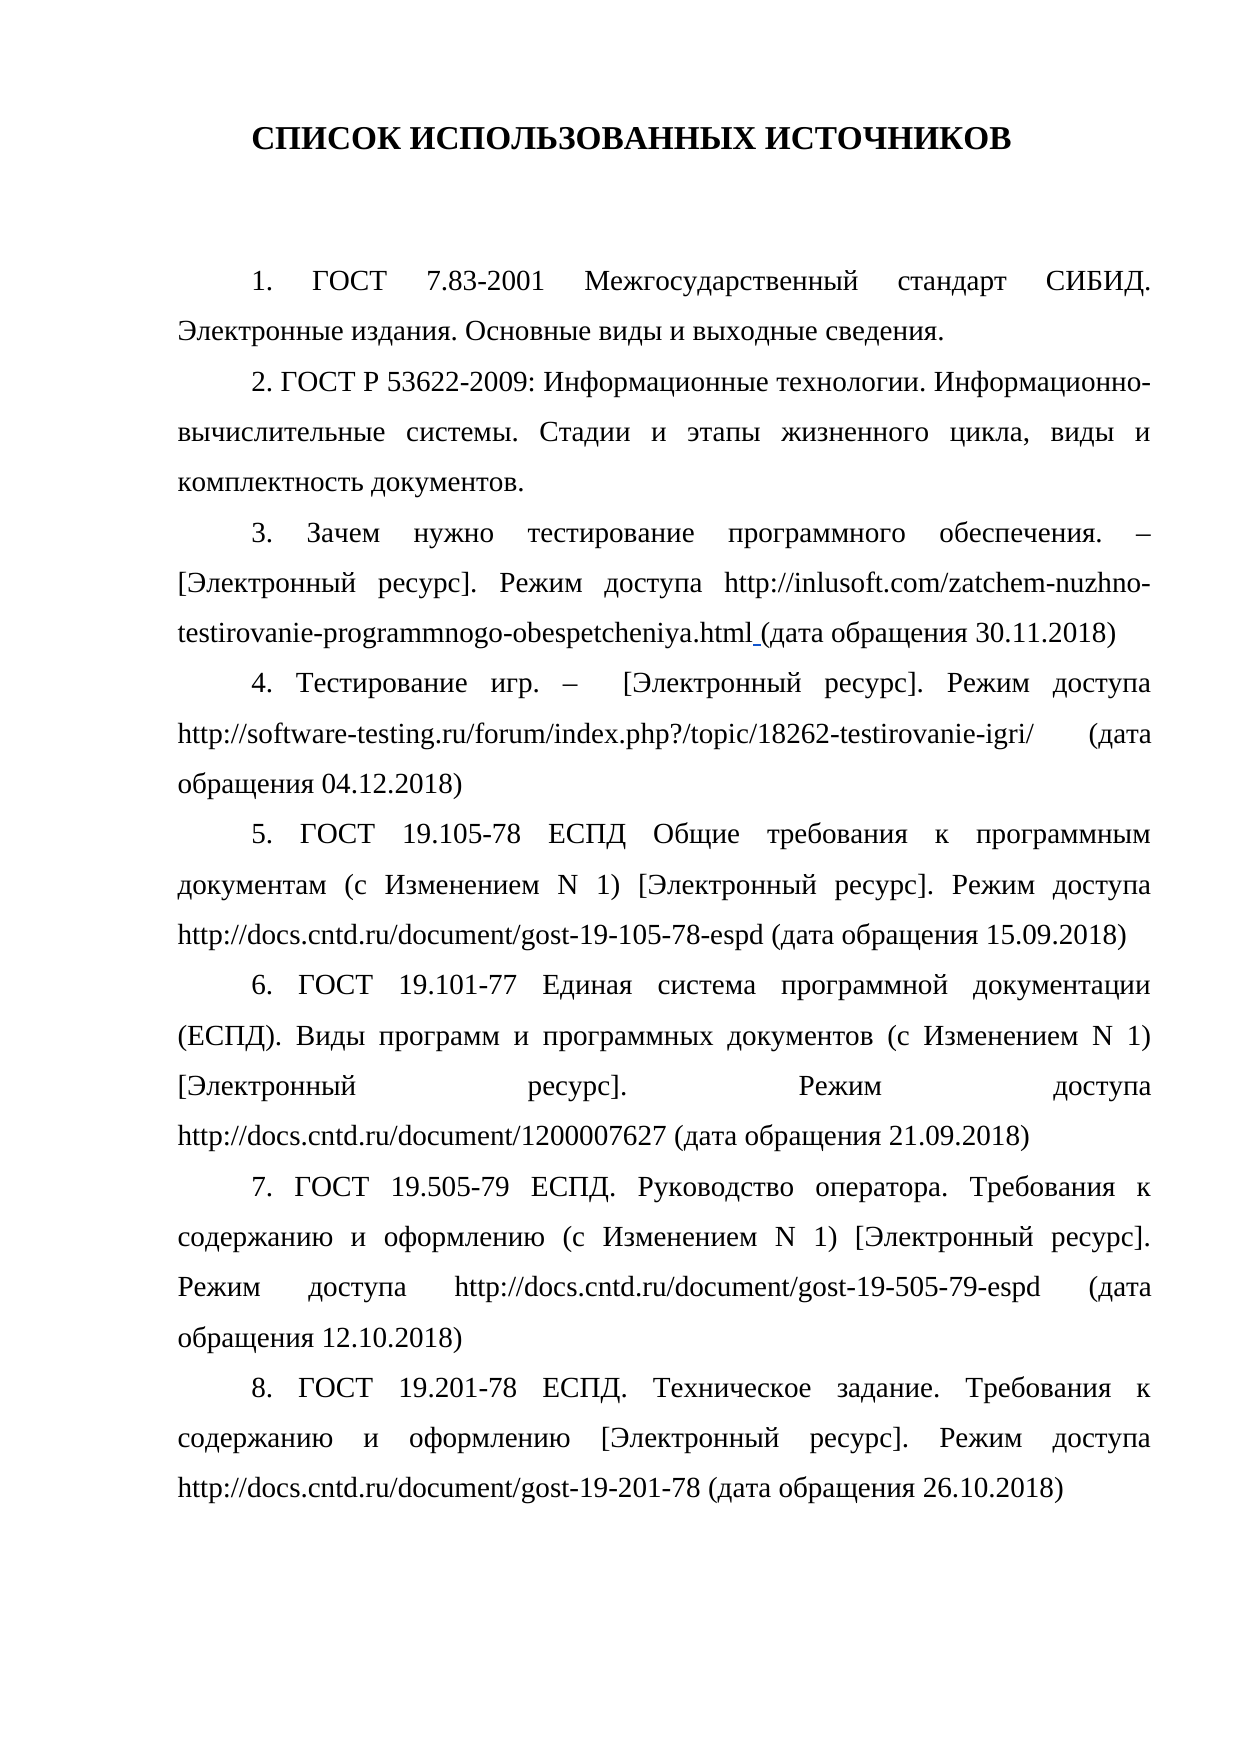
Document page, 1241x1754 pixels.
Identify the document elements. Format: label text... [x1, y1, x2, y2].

text 7. ГОСТ 19.505-79 ЕСПД. Руководство оператора. Требования к содержанию и оформлению (с Изменением N 1) [Электронный ресурс]. Режим доступа http://docs.cntd.ru/document/gost-19-505-79-espd (дата обращения 12.10.2018) [177, 1169, 1152, 1353]
text 4. Тестирование игр. – [Электронный ресурс]. Режим доступа http://software-testing.ru/forum/index.php?/topic/18262-testirovanie-igri/ (дата обращения 04.12.2018) [177, 666, 1152, 800]
text 3. Зачем нужно тестирование программного обеспечения. – [Электронный ресурс]. Режим доступа http://inlusoft.com/zatchem-nuzhno-testirovanie-programmnogo-obespetcheniya.html (дата обращения 30.11.2018) [177, 515, 1152, 649]
text 1. ГОСТ 7.83-2001 Межгосударственный стандарт СИБИД. Электронные издания. Основные виды и выходные сведения. [177, 263, 1152, 347]
text 8. ГОСТ 19.201-78 ЕСПД. Техническое задание. Требования к содержанию и оформлению [Электронный ресурс]. Режим доступа http://docs.cntd.ru/document/gost-19-201-78 (дата обращения 26.10.2018) [177, 1370, 1152, 1504]
text Список использованных источников [177, 118, 1152, 156]
text 5. ГОСТ 19.105-78 ЕСПД Общие требования к программным документам (с Изменением N 1) [Электронный ресурс]. Режим доступа http://docs.cntd.ru/document/gost-19-105-78-espd (дата обращения 15.09.2018) [177, 817, 1152, 951]
text 2. ГОСТ Р 53622-2009: Информационные технологии. Информационно-вычислительные системы. Стадии и этапы жизненного цикла, виды и комплектность документов. [177, 364, 1152, 498]
text 6. ГОСТ 19.101-77 Единая система программной документации (ЕСПД). Виды программ и программных документов (с Изменением N 1) [Электронный ресурс]. Режим доступа http://docs.cntd.ru/document/1200007627 (дата обращения 21.09.2018) [177, 967, 1152, 1152]
